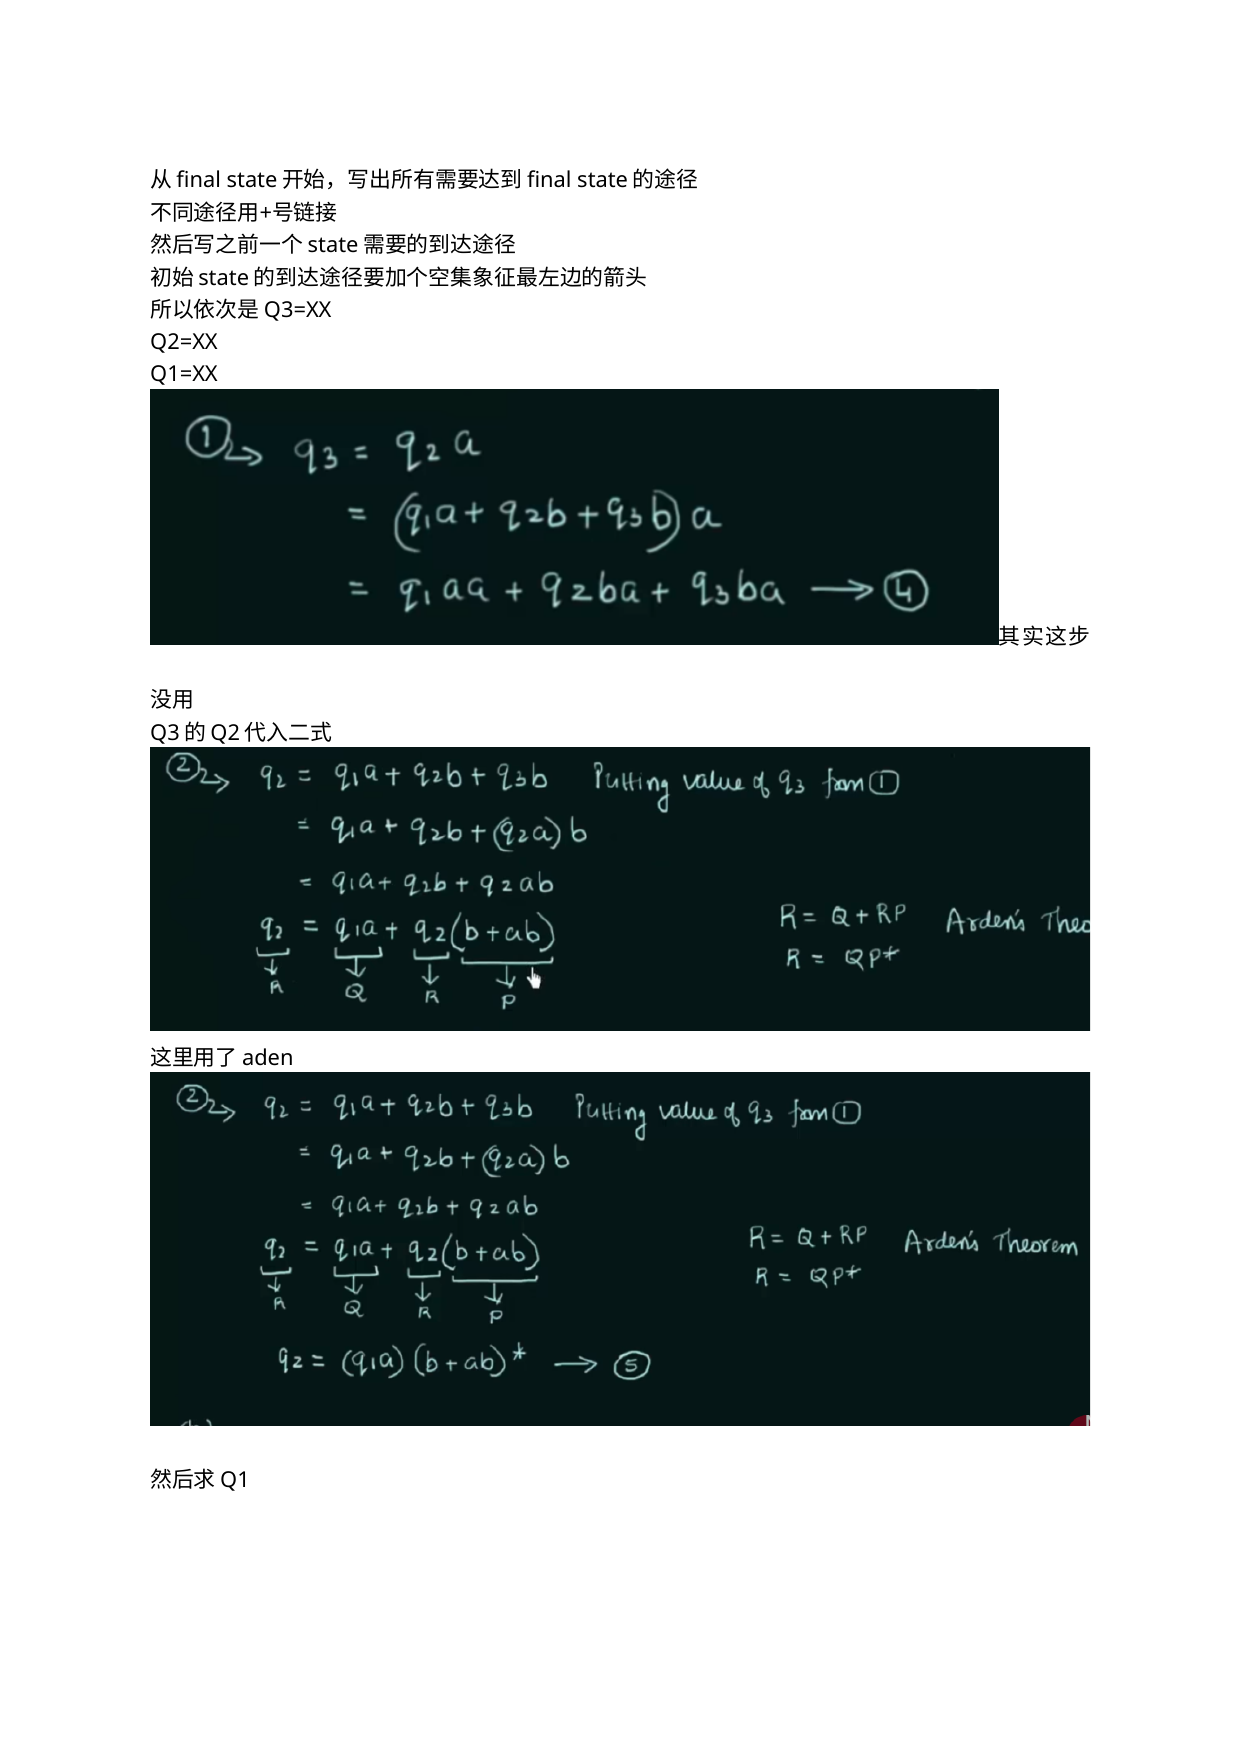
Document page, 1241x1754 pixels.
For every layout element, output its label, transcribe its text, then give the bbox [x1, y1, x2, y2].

text Q2=XX [150, 324, 1090, 357]
text Q1=XX [150, 357, 1090, 389]
text Q3的Q2代入二式 [150, 714, 1090, 747]
text 这里用了aden [150, 1039, 1090, 1072]
text 所以依次是Q3=XX [150, 292, 1090, 324]
picture [150, 747, 1091, 1031]
text 然后求Q1 [150, 1462, 1090, 1494]
text 从final state开始，写出所有需要达到final state的途径 [150, 162, 1090, 194]
picture [150, 389, 999, 645]
text 初始state的到达途径要加个空集象征最左边的箭头 [150, 259, 1090, 292]
text 然后写之前一个state需要的到达途径 [150, 227, 1090, 259]
picture [150, 1072, 1091, 1426]
text 不同途径用+号链接 [150, 194, 1090, 227]
